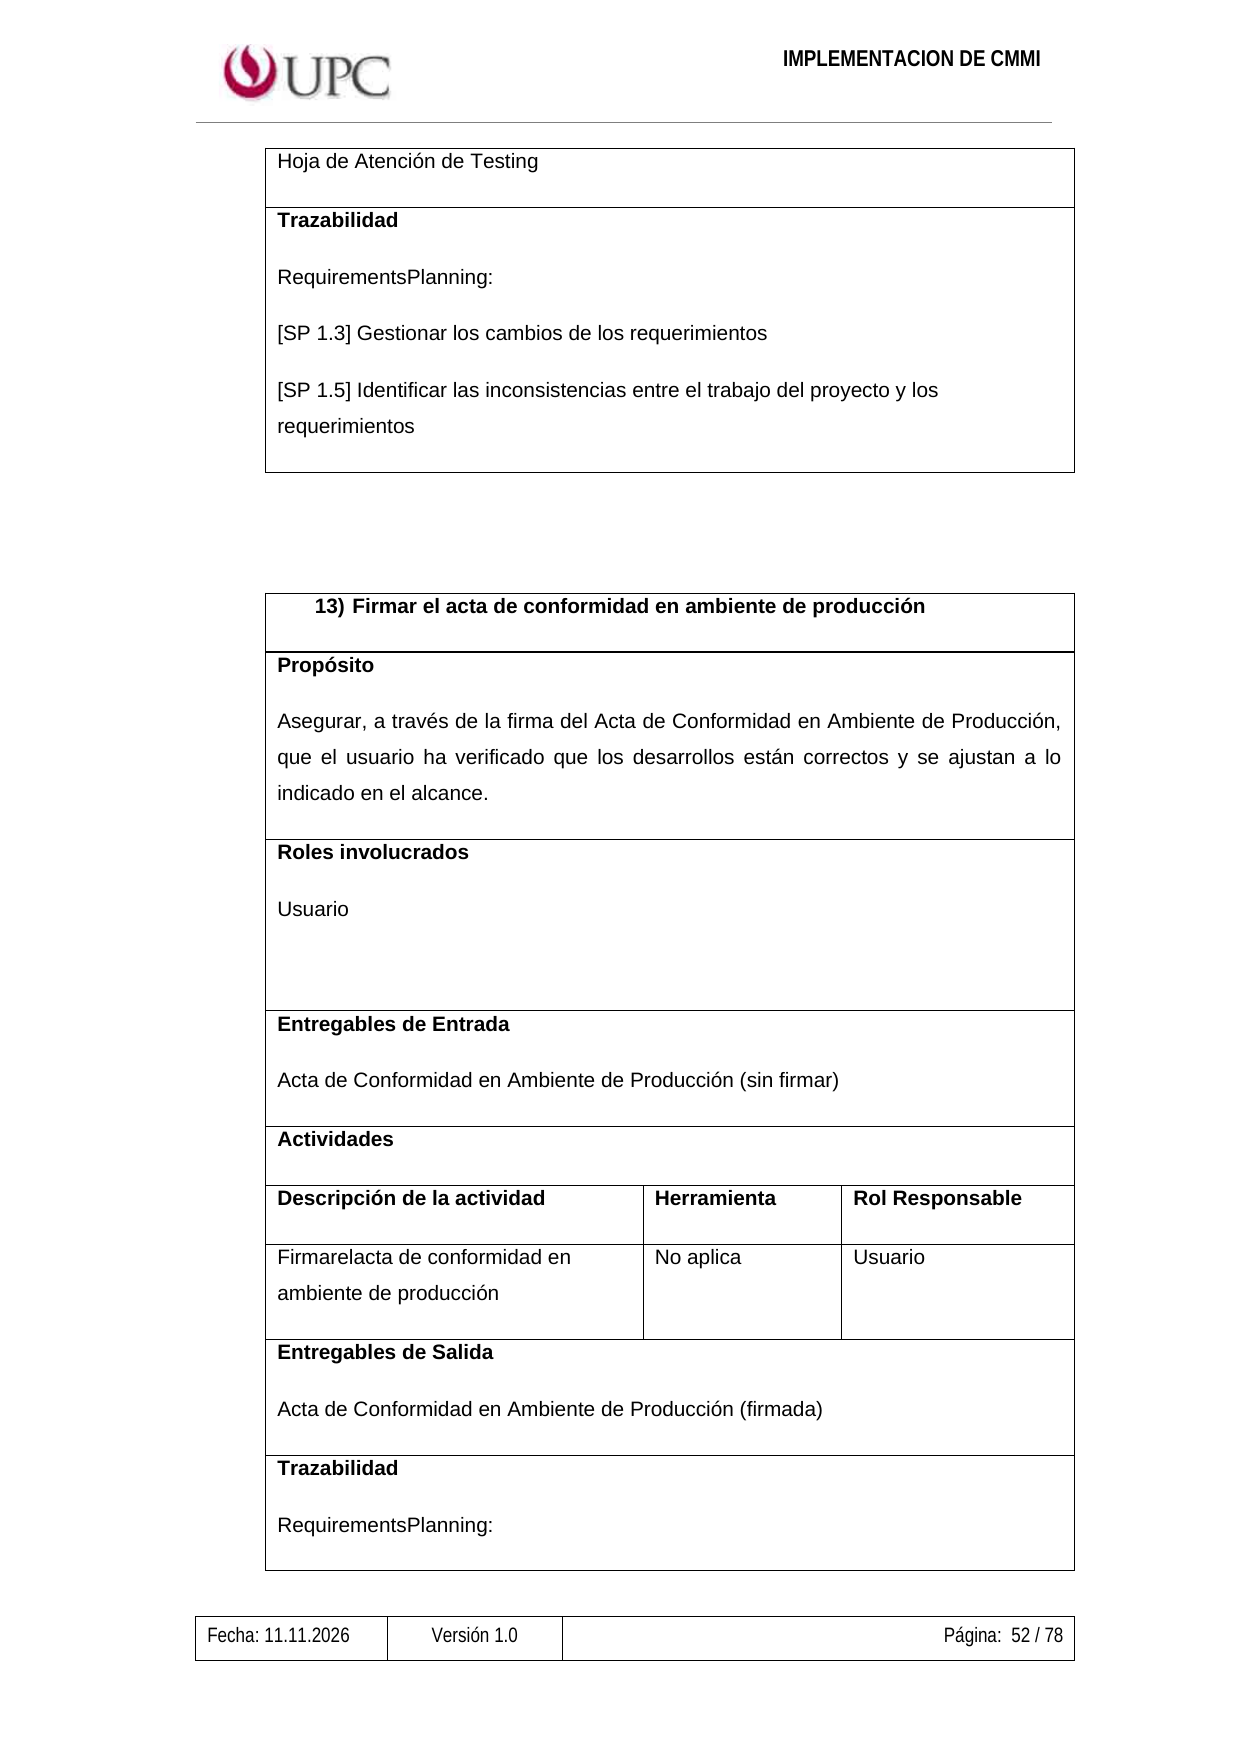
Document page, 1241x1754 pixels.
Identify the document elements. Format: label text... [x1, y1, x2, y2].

table_cell Entregables de Salida Acta de Conformidad en Ambiente de Producción (firmada) [266, 1340, 1074, 1455]
table_cell Entregables de Entrada Acta de Conformidad en Ambiente de Producción (sin firmar) [266, 1011, 1074, 1126]
table_cell Firmarelacta de conformidad en ambiente de producción [266, 1245, 643, 1339]
table_cell Usuario [842, 1245, 1074, 1339]
table_cell Roles involucrados Usuario [266, 840, 1074, 1010]
picture [218, 44, 397, 106]
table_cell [266, 1456, 1074, 1570]
table_cell Propósito Asegurar, a través de la firma del Acta de Conformidad en Ambiente de Producción, que el usuario ha verificado que los desarrollos están correctos y se ajustan a lo indicado en el alcance. [266, 653, 1074, 839]
table_header Firmar el acta de conformidad en ambiente de producción [266, 594, 1074, 651]
table_cell No aplica [644, 1245, 841, 1339]
table_cell Actividades [266, 1127, 1074, 1185]
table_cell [266, 149, 1074, 207]
table_cell Rol Responsable [842, 1186, 1074, 1244]
table_cell Descripción de la actividad [266, 1186, 643, 1244]
table_cell Herramienta [644, 1186, 841, 1244]
